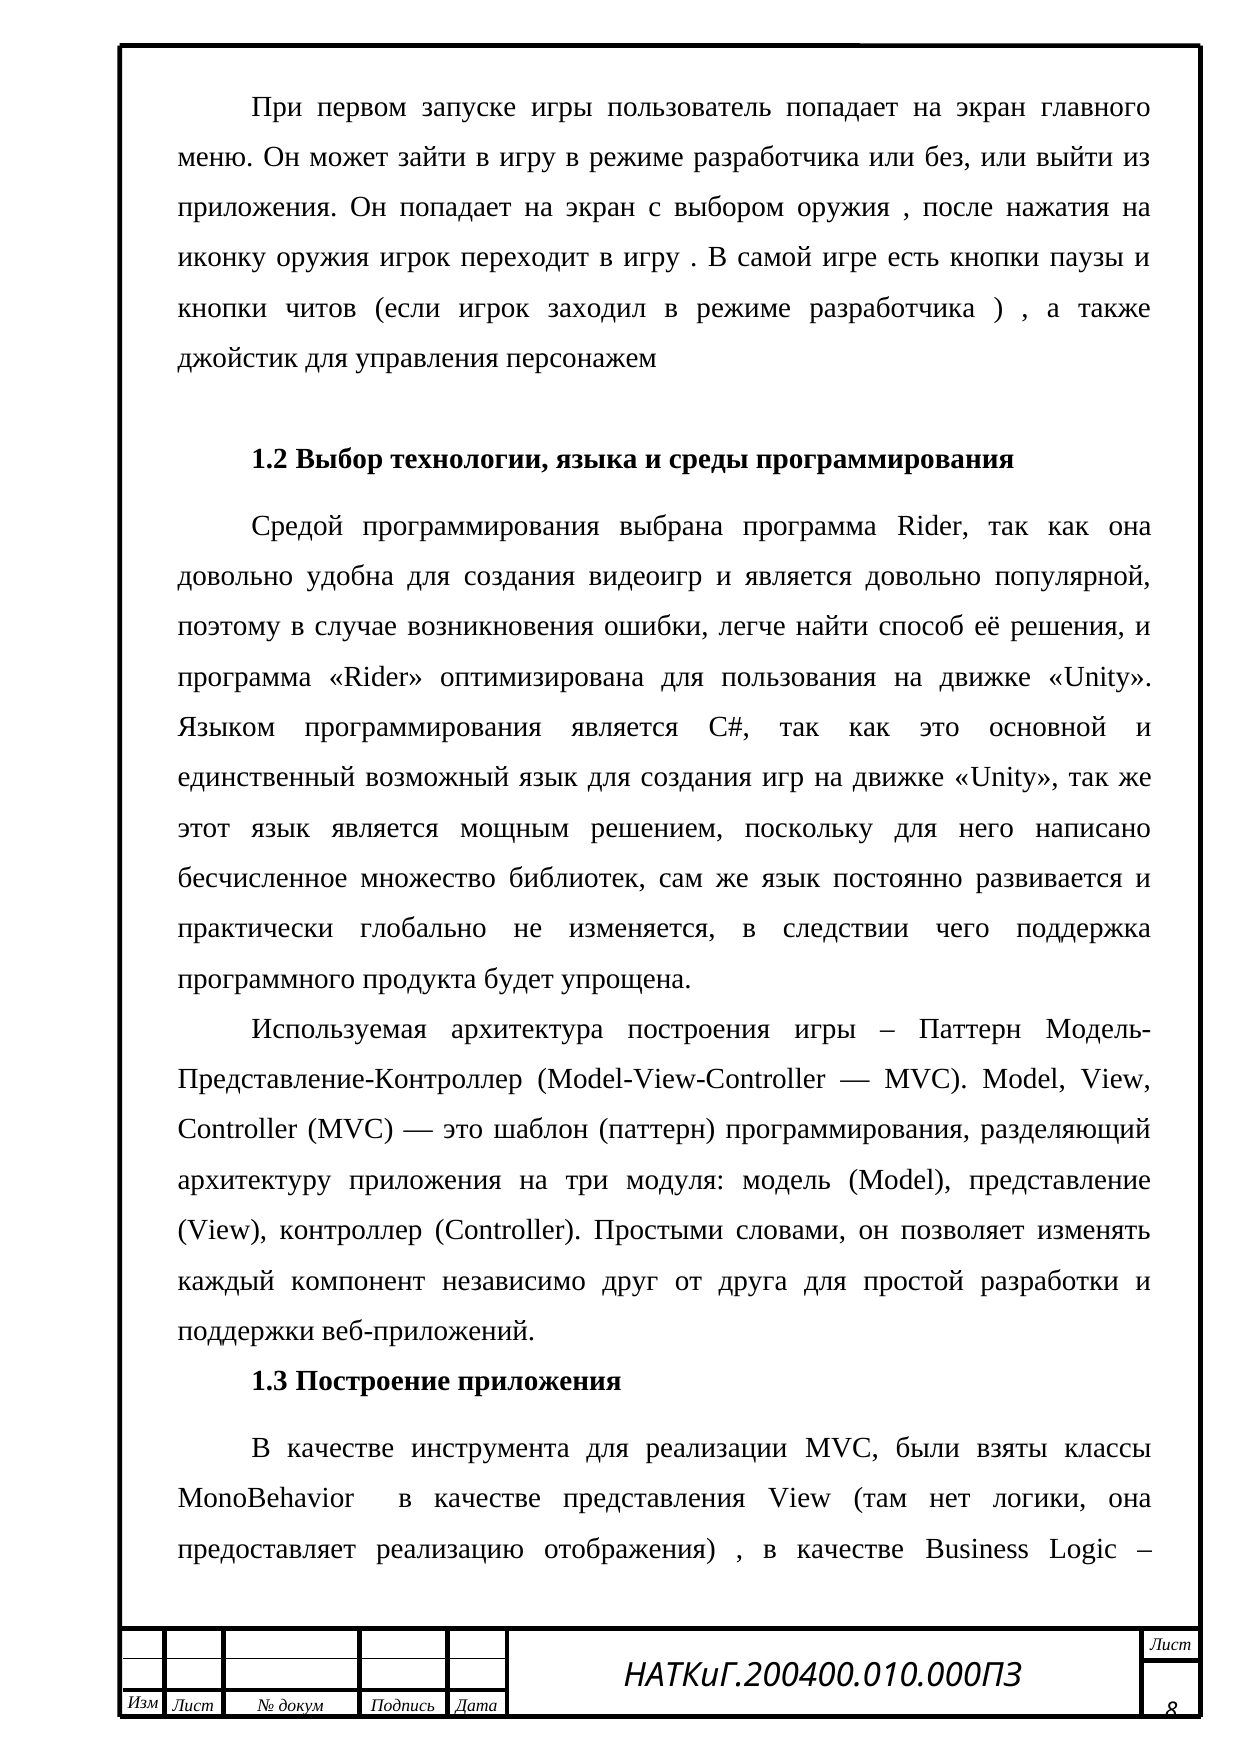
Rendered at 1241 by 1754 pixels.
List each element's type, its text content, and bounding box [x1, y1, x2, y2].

text При первом запуске игры пользователь попадает на экран главного меню. Он может зайти в игру в режиме разработчика или без, или выйти из приложения. Он попадает на экран с выбором оружия , после нажатия на иконку оружия игрок переходит в игру . В самой игре есть кнопки паузы и кнопки читов (если игрок заходил в режиме разработчика ) , а также джойстик для управления персонажем [177, 89, 1152, 374]
text Используемая архитектура построения игры – Паттерн Модель-Представление-Контроллер (Model-View-Controller — MVC). Model, View, Controller (MVC) — это шаблон (паттерн) программирования, разделяющий архитектуру приложения на три модуля: модель (Model), представление (View), контроллер (Controller). Простыми словами, он позволяет изменять каждый компонент независимо друг от друга для простой разработки и поддержки веб-приложений. [177, 1011, 1152, 1346]
subtitle Выбор технологии, языка и среды программирования [251, 441, 1152, 474]
subtitle Построение приложения [251, 1363, 1152, 1397]
text Средой программирования выбрана программа Rider, так как она довольно удобна для создания видеоигр и является довольно популярной, поэтому в случае возникновения ошибки, легче найти способ её решения, и программа «Rider» оптимизирована для пользования на движке «Unity». Языком программирования является C#, так как это основной и единственный возможный язык для создания игр на движке «Unity», так же этот язык является мощным решением, поскольку для него написано бесчисленное множество библиотек, сам же язык постоянно развивается и практически глобально не изменяется, в следствии чего поддержка программного продукта будет упрощена. [177, 508, 1152, 994]
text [177, 1430, 1152, 1564]
